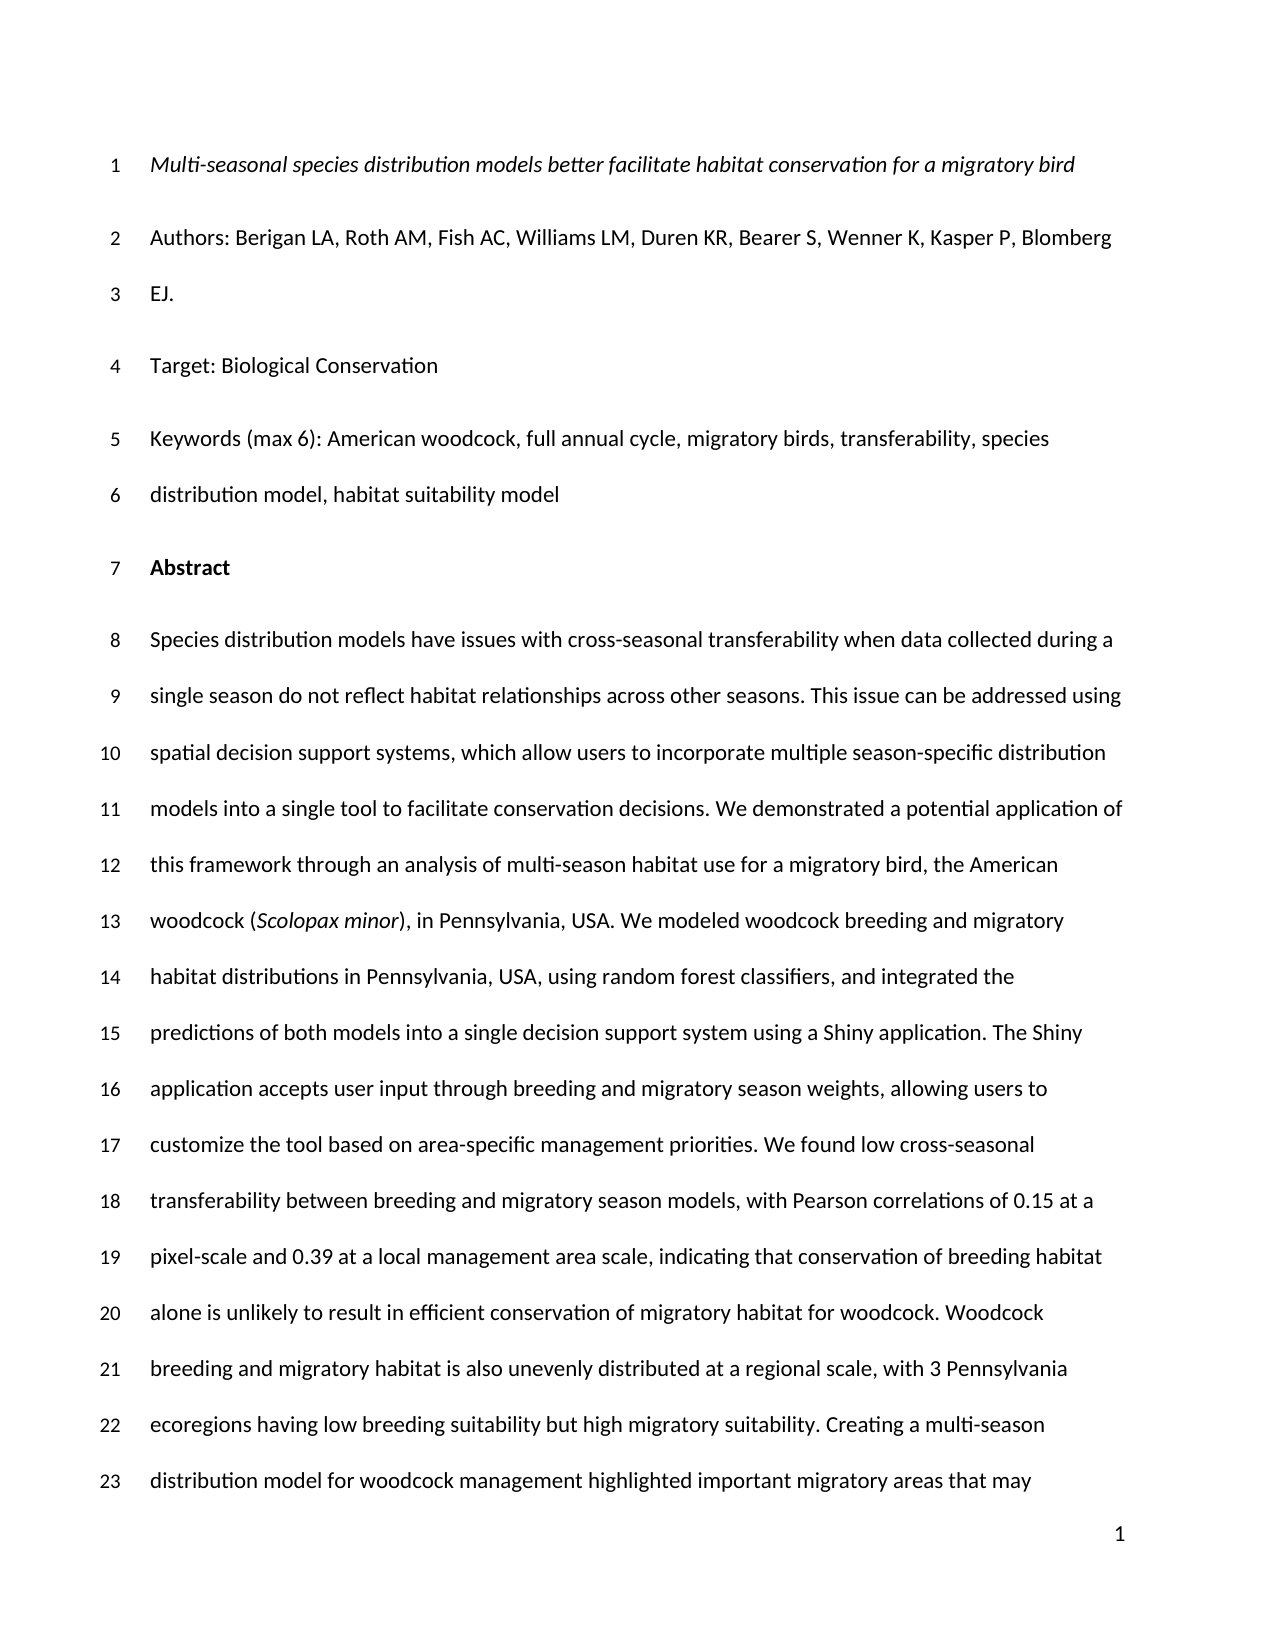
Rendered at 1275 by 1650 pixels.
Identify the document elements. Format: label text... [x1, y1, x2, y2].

text Multi-seasonal species distribution models better facilitate habitat conservation for a migratory bird [150, 150, 1125, 178]
text Target: Biological Conservation [150, 351, 1125, 379]
text Authors: Berigan LA, Roth AM, Fish AC, Williams LM, Duren KR, Bearer S, Wenner K, Kasper P, Blomberg EJ. [150, 223, 1125, 307]
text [150, 626, 1125, 1494]
text Abstract [150, 553, 1125, 581]
text Keywords (max 6): American woodcock, full annual cycle, migratory birds, transferability, species distribution model, habitat suitability model [150, 424, 1125, 508]
